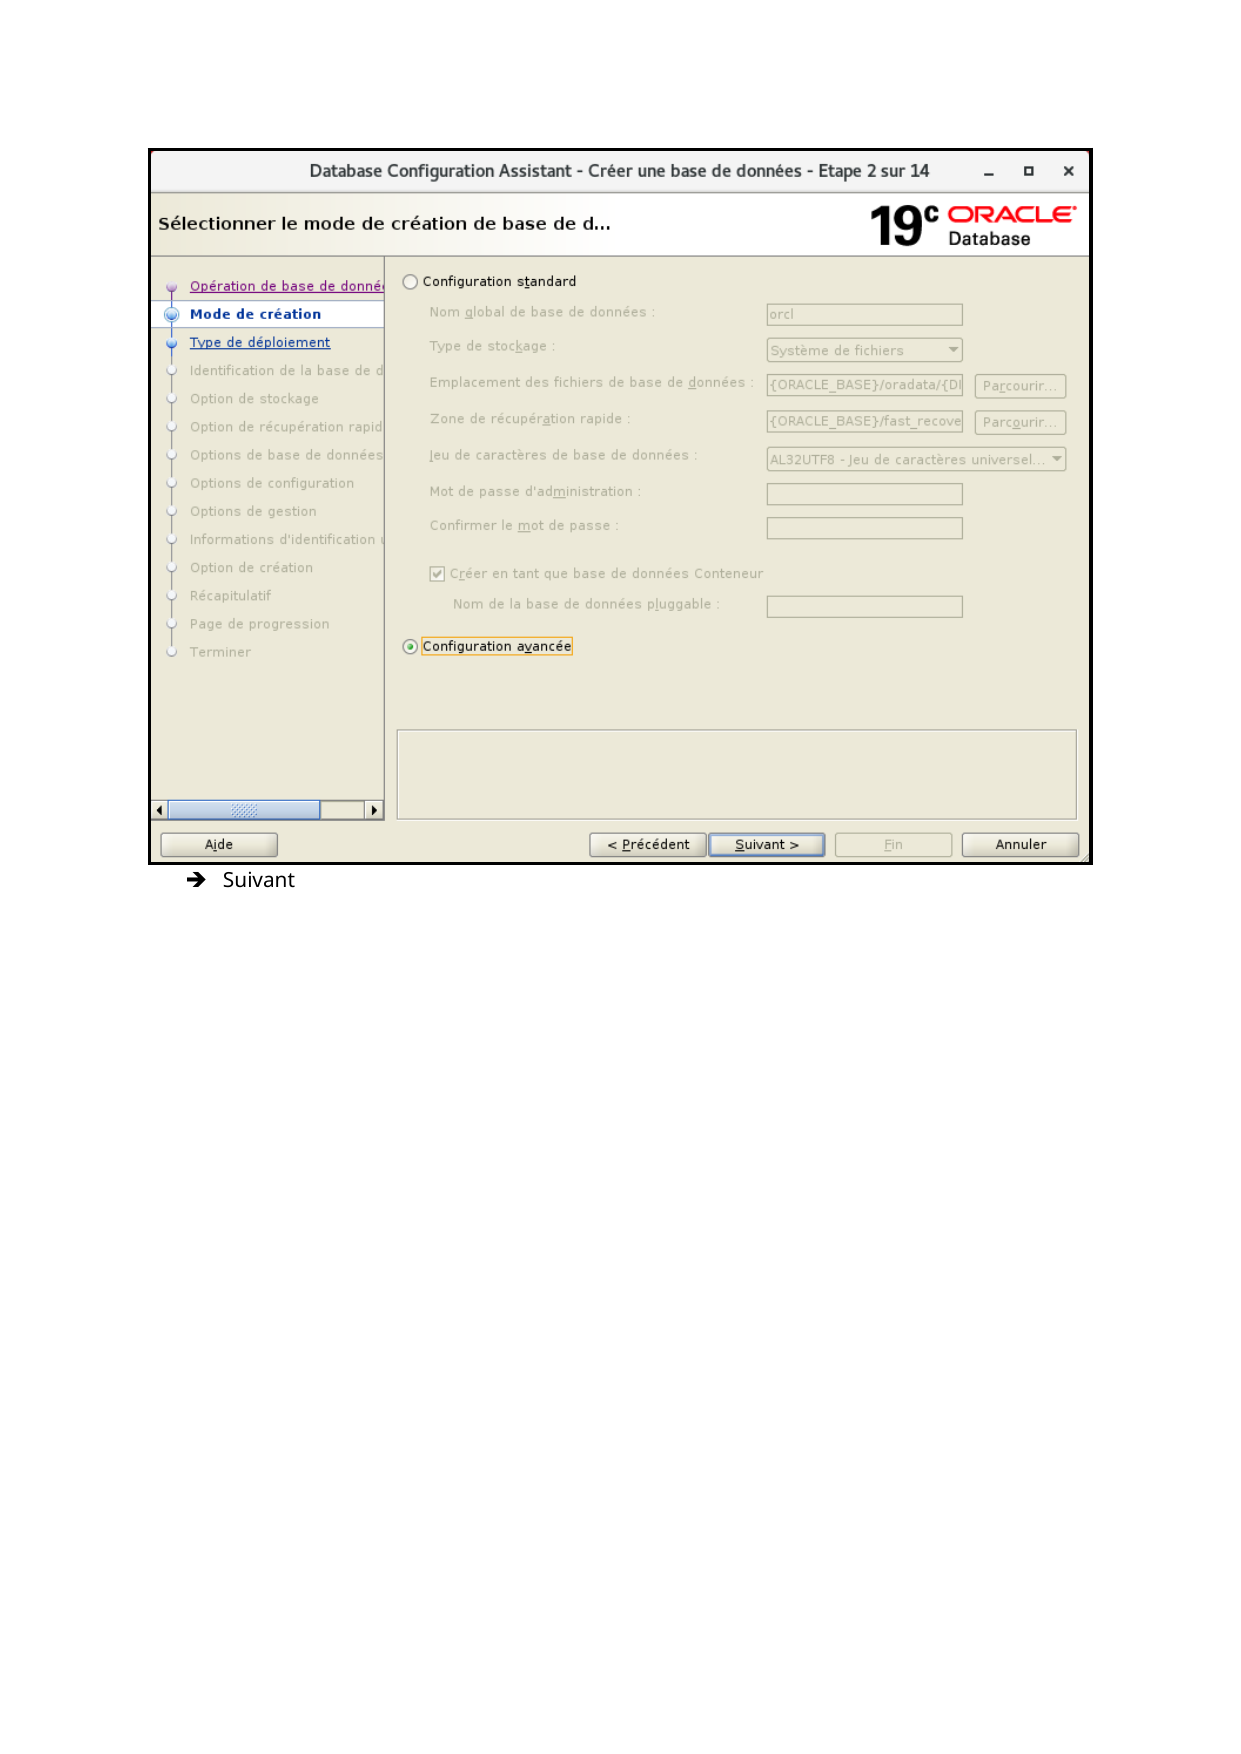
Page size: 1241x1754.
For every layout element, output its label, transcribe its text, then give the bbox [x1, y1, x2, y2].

picture [151, 151, 1089, 862]
list Suivant [185, 865, 1093, 893]
